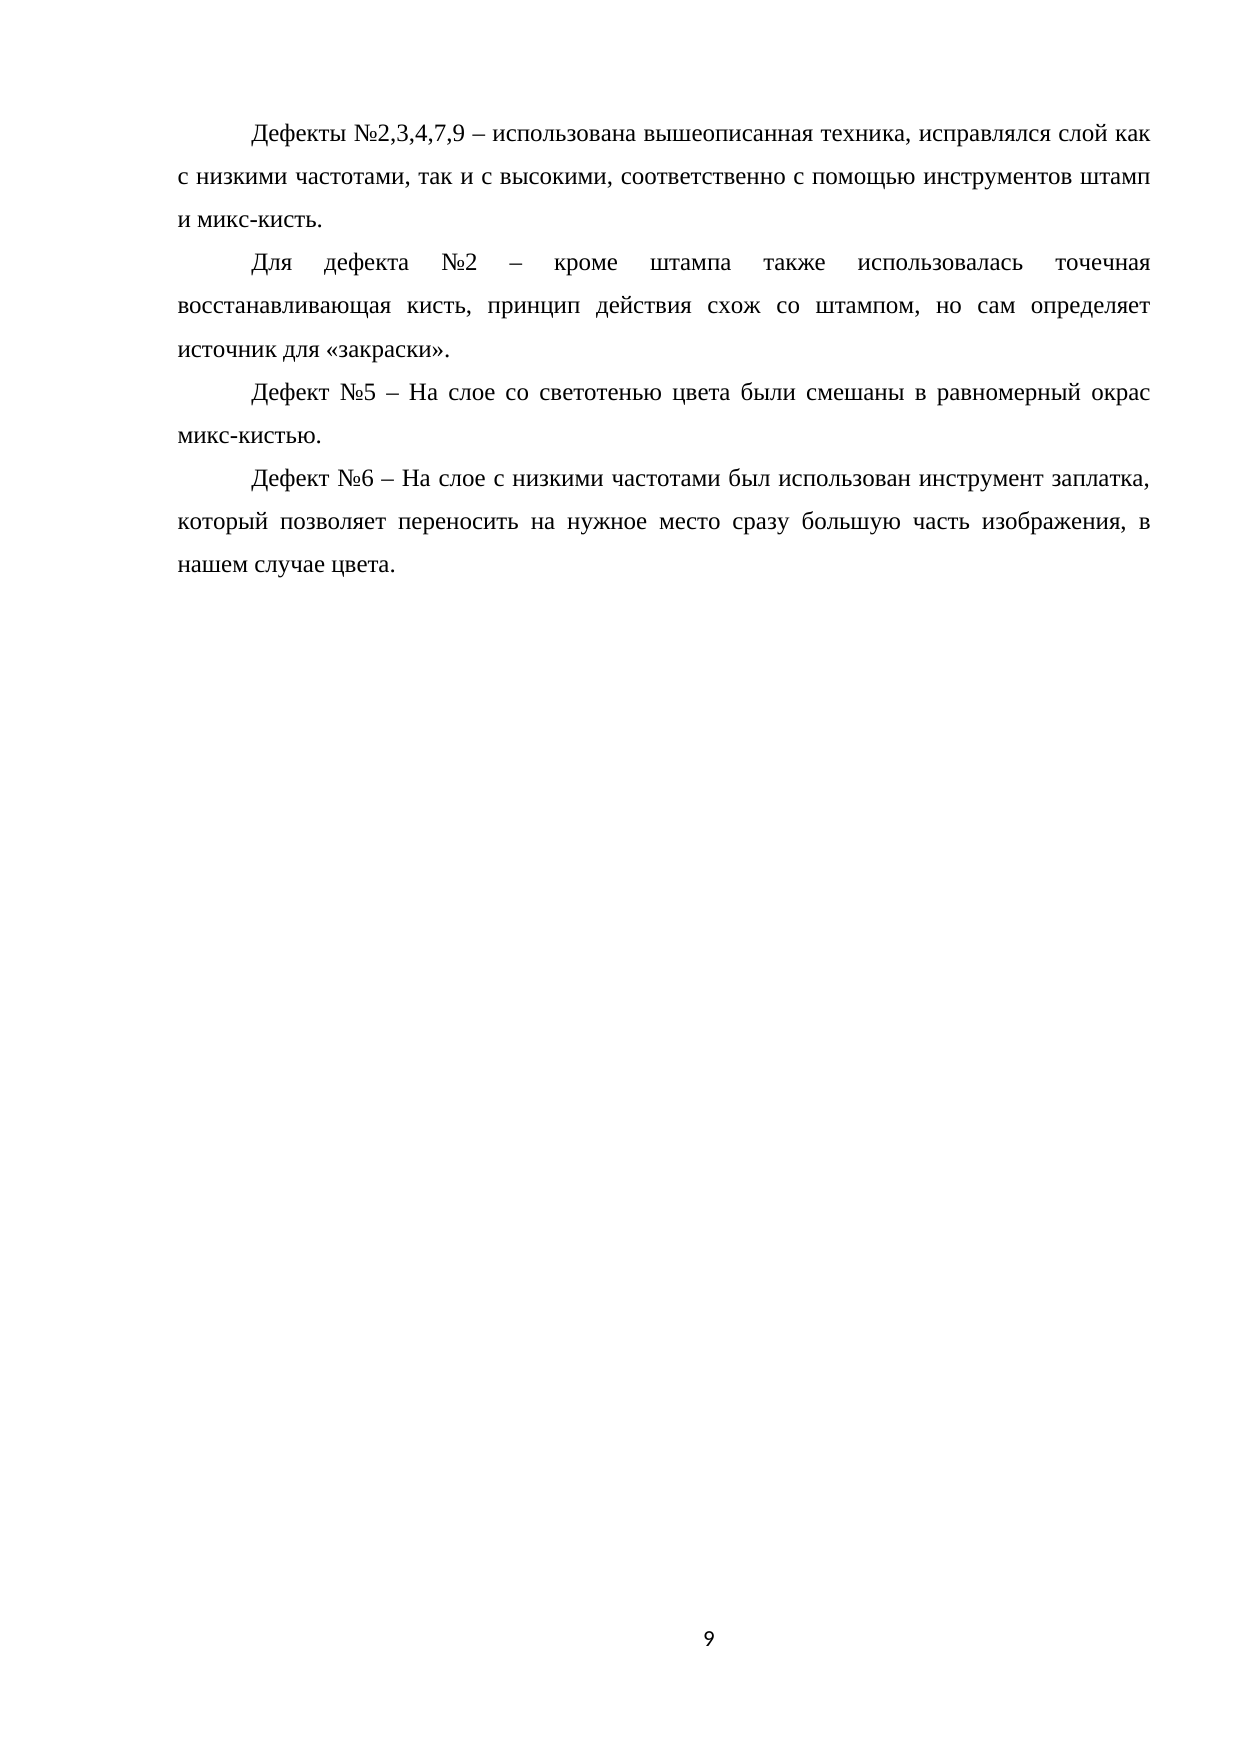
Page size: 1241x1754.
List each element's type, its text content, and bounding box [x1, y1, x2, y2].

text Дефект №5 – На слое со светотенью цвета были смешаны в равномерный окрас микс-кистью. [177, 377, 1152, 449]
text Дефекты №2,3,4,7,9 – использована вышеописанная техника, исправлялся слой как с низкими частотами, так и с высокими, соответственно с помощью инструментов штамп и микс-кисть. [177, 118, 1152, 233]
text Дефект №6 – На слое с низкими частотами был использован инструмент заплатка, который позволяет переносить на нужное место сразу большую часть изображения, в нашем случае цвета. [177, 463, 1152, 578]
text Для дефекта №2 – кроме штампа также использовалась точечная восстанавливающая кисть, принцип действия схож со штампом, но сам определяет источник для «закраски». [177, 247, 1152, 362]
